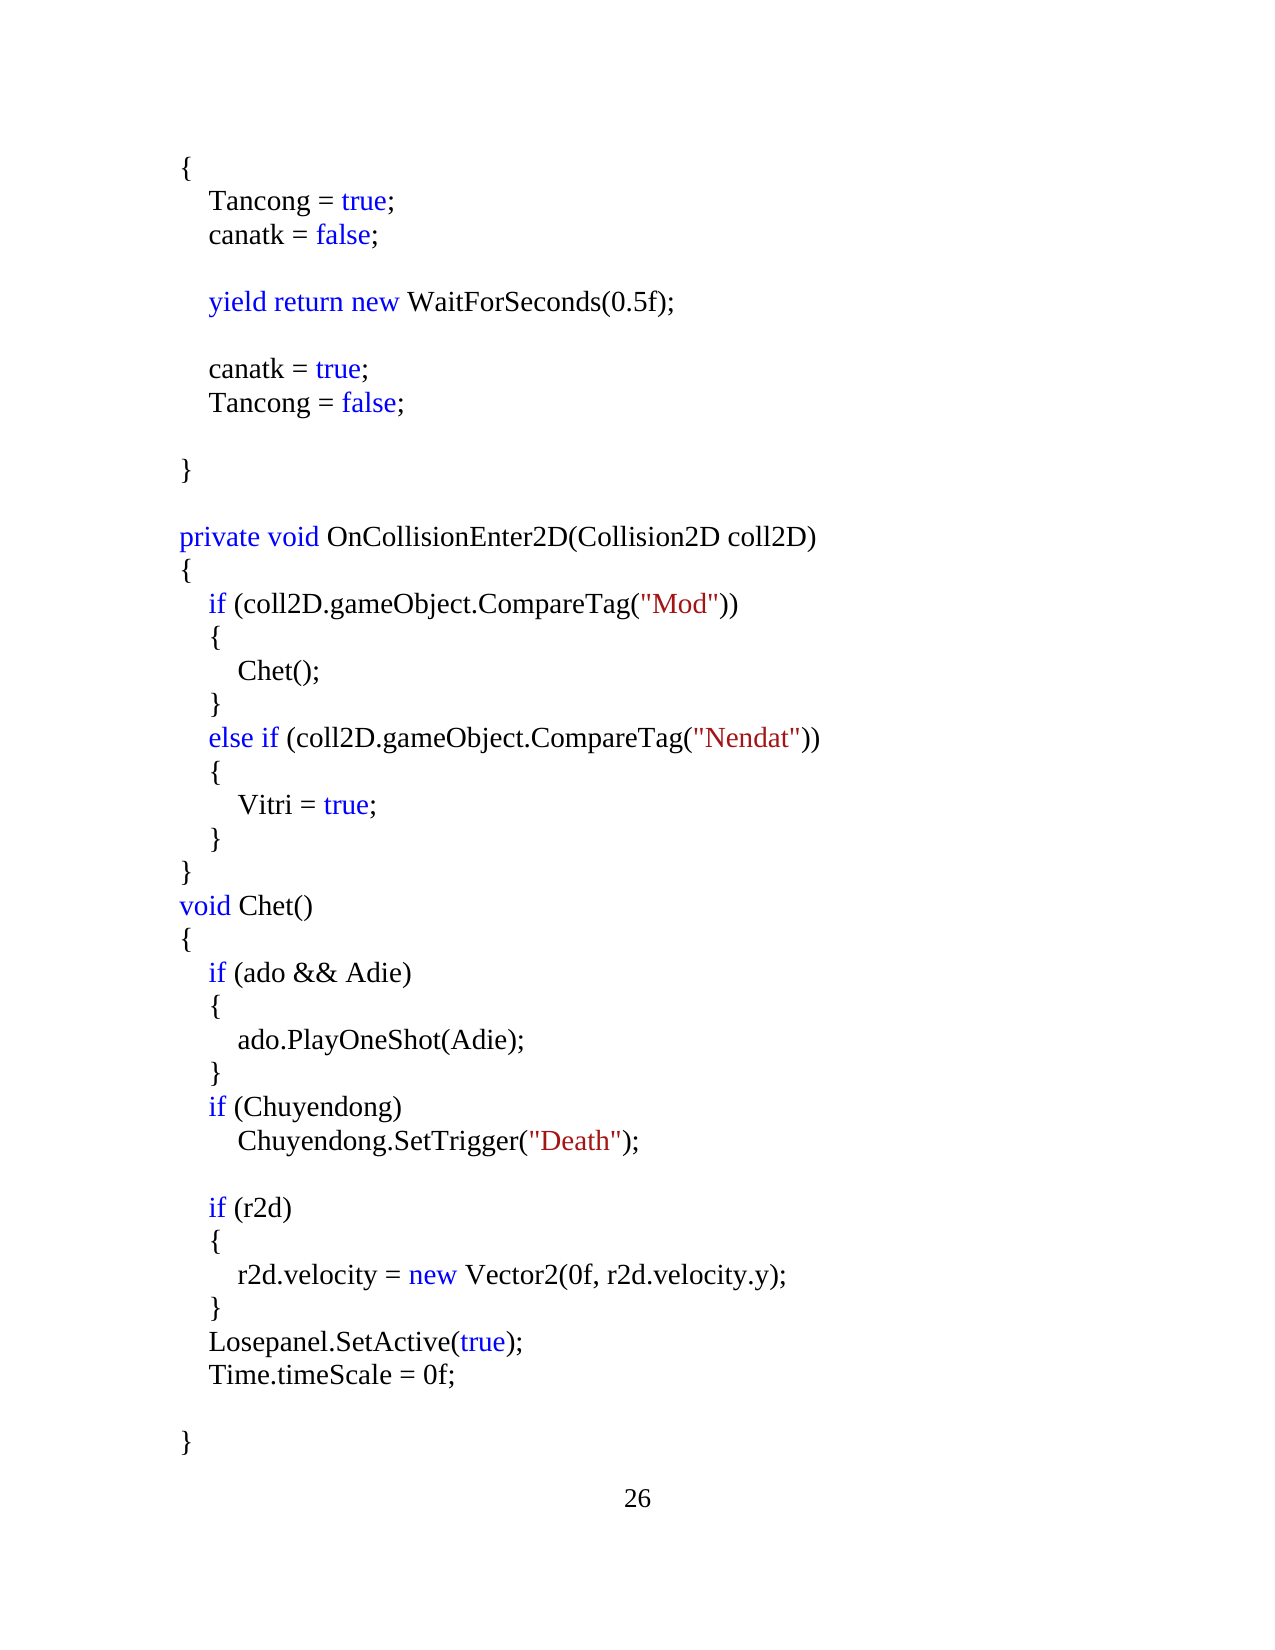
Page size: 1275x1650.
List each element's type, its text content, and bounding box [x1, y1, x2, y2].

text Chet(); [150, 653, 1125, 687]
text ado.PlayOneShot(Adie); [150, 1022, 1125, 1056]
text if (ado && Adie) [150, 955, 1125, 988]
text r2d.velocity = new Vector2(0f, r2d.velocity.y); [150, 1257, 1125, 1290]
text Losepanel.SetActive(true); [150, 1324, 1125, 1357]
text { [150, 1223, 1125, 1257]
text Time.timeScale = 0f; [150, 1357, 1125, 1391]
text { [150, 552, 1125, 586]
text if (coll2D.gameObject.CompareTag("Mod")) [150, 586, 1125, 619]
text } [150, 1056, 1125, 1089]
text } [150, 1424, 1125, 1458]
text } [150, 452, 1125, 485]
text { [150, 150, 1125, 183]
text { [150, 619, 1125, 653]
text canatk = false; [150, 217, 1125, 251]
text { [150, 921, 1125, 955]
text Tancong = true; [150, 183, 1125, 217]
text void Chet() [150, 888, 1125, 921]
text private void OnCollisionEnter2D(Collision2D coll2D) [150, 519, 1125, 552]
text else if (coll2D.gameObject.CompareTag("Nendat")) [150, 720, 1125, 754]
text if (Chuyendong) [150, 1089, 1125, 1123]
text { [150, 754, 1125, 787]
text Tancong = false; [150, 385, 1125, 418]
text canatk = true; [150, 351, 1125, 385]
text if (r2d) [150, 1190, 1125, 1223]
text { [150, 988, 1125, 1022]
text Vitri = true; [150, 787, 1125, 821]
text yield return new WaitForSeconds(0.5f); [150, 284, 1125, 318]
text Chuyendong.SetTrigger("Death"); [150, 1123, 1125, 1156]
text } [150, 687, 1125, 720]
text } [150, 1290, 1125, 1324]
text } [150, 854, 1125, 888]
text } [150, 821, 1125, 854]
